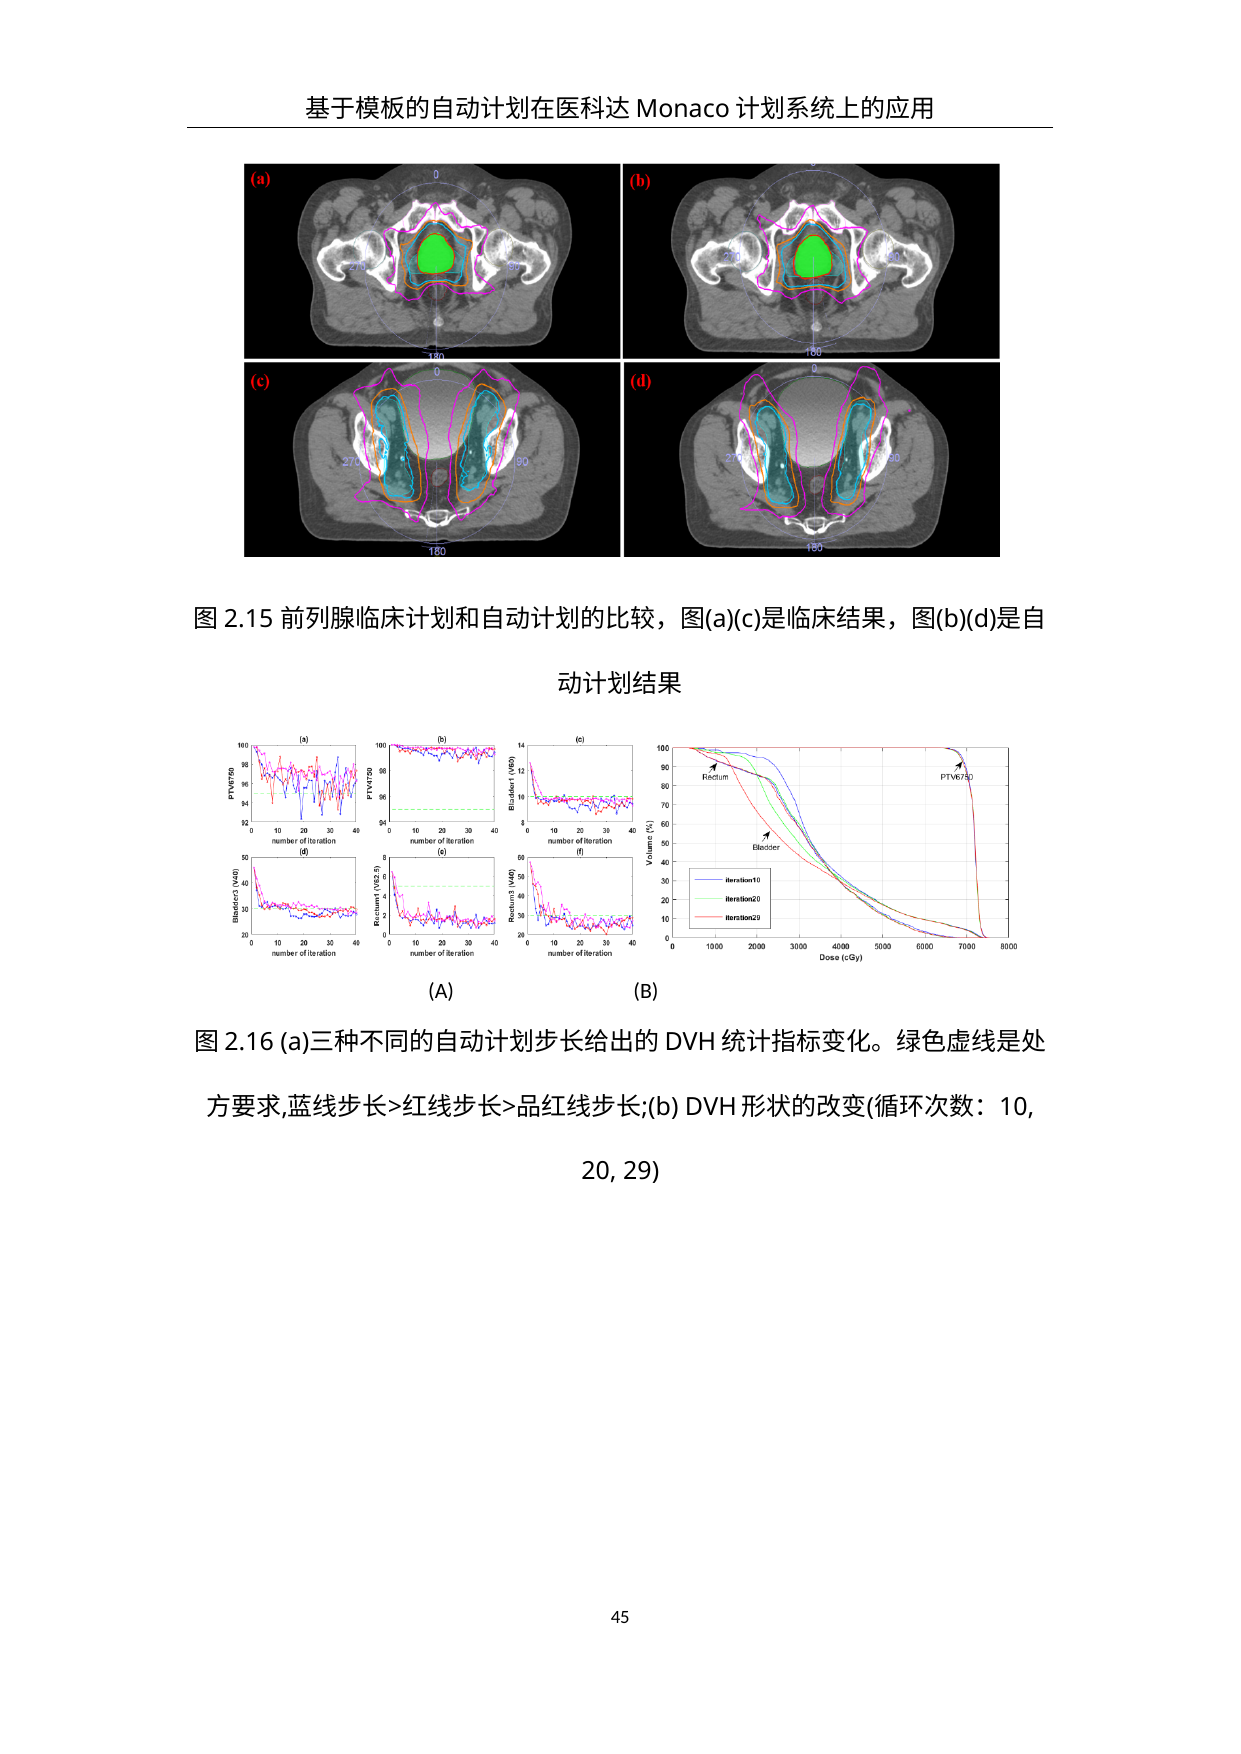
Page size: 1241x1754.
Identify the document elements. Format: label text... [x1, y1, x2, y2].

text 图2.16 (a)三种不同的自动计划步长给出的DVH统计指标变化。绿色虚线是处方要求,蓝线步长>红线步长>品红线步长;(b) DVH形状的改变(循环次数：10, 20, 29) [187, 1007, 1053, 1202]
picture [240, 162, 1000, 557]
picture [223, 726, 1017, 963]
text 图2.15 前列腺临床计划和自动计划的比较，图(a)(c)是临床结果，图(b)(d)是自动计划结果 [187, 584, 1053, 714]
list (B) [428, 974, 1053, 1007]
